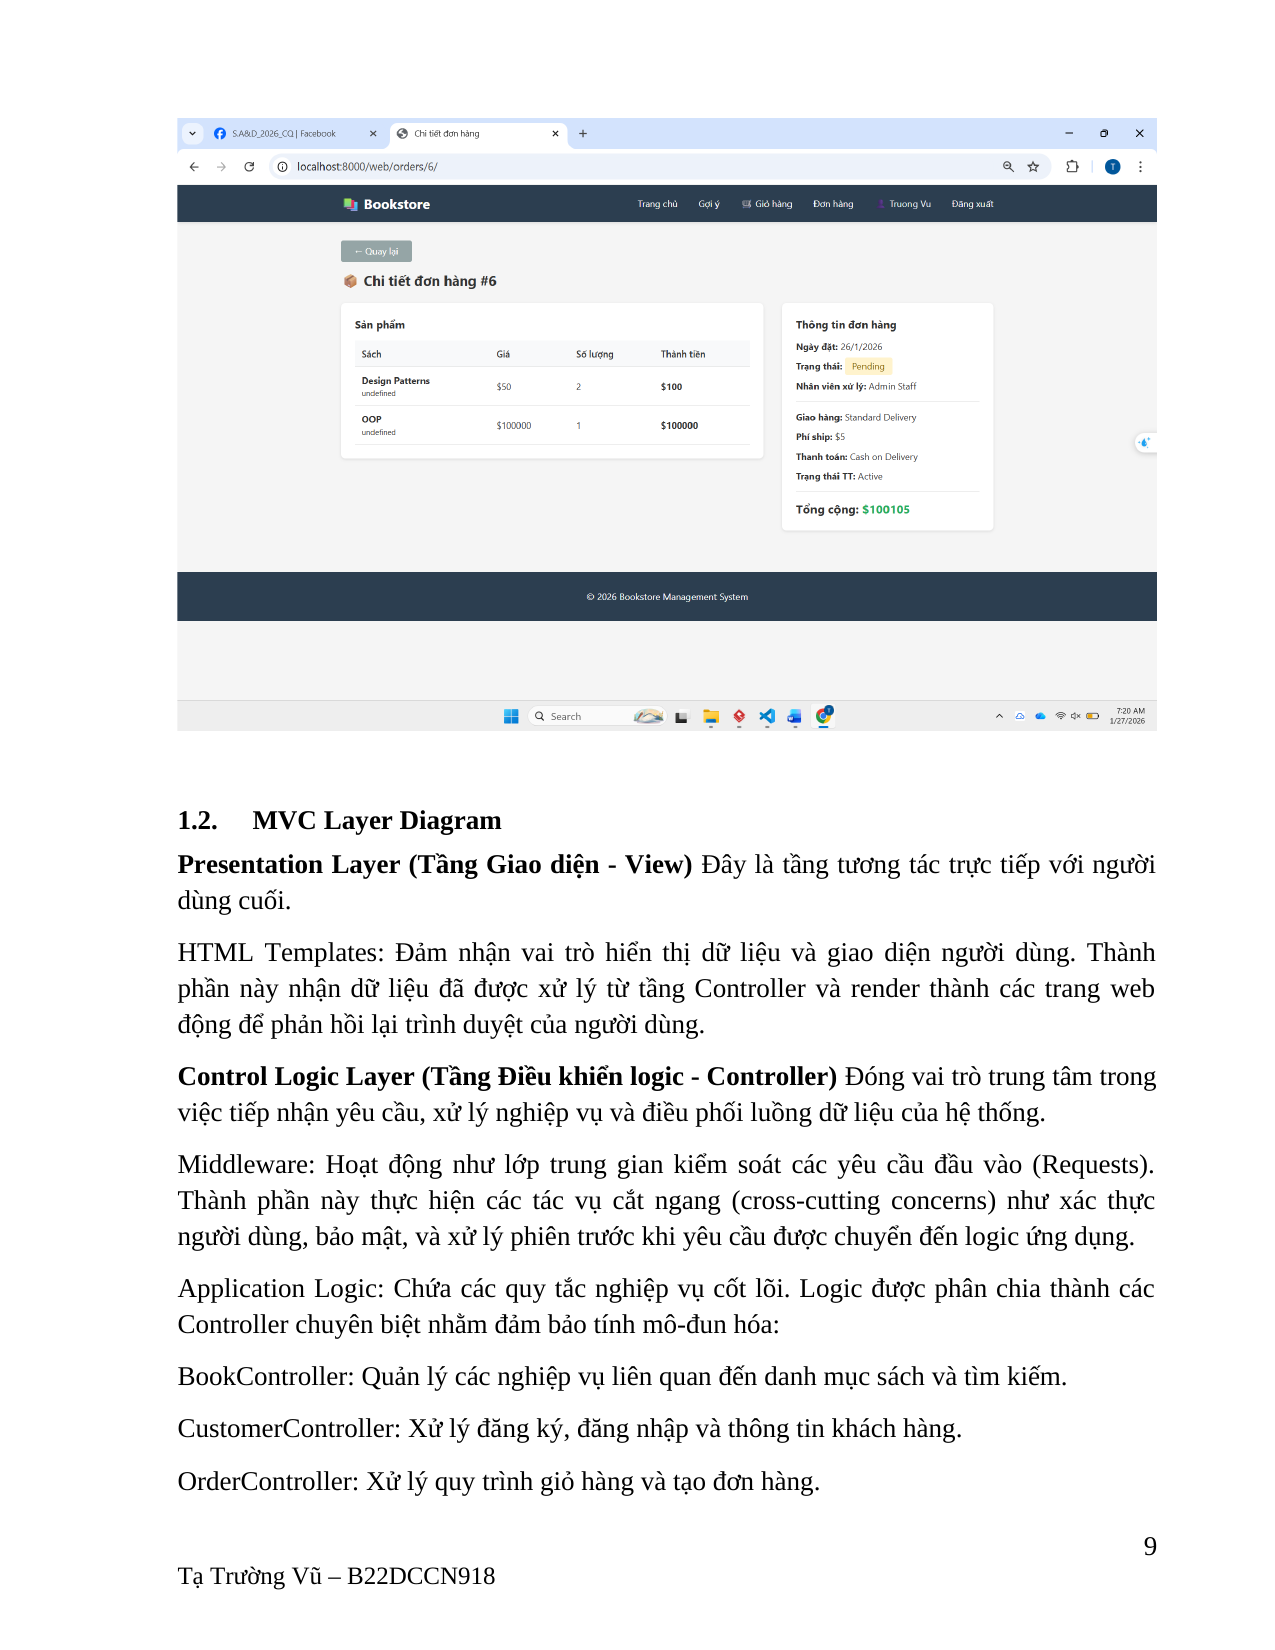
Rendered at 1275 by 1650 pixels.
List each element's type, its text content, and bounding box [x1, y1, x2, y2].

text CustomerController: Xử lý đăng ký, đăng nhập và thông tin khách hàng. [177, 1413, 1157, 1444]
picture [177, 118, 1157, 731]
text Middleware: Hoạt động như lớp trung gian kiểm soát các yêu cầu đầu vào (Requests). Thành phần này thực hiện các tác vụ cắt ngang (cross-cutting concerns) như xác thực người dùng, bảo mật, và xử lý phiên trước khi yêu cầu được chuyển đến logic ứng dụng. [177, 1148, 1157, 1251]
text Control Logic Layer (Tầng Điều khiển logic - Controller) Đóng vai trò trung tâm trong việc tiếp nhận yêu cầu, xử lý nghiệp vụ và điều phối luồng dữ liệu của hệ thống. [177, 1060, 1157, 1127]
subtitle MVC Layer Diagram [177, 804, 1157, 835]
text Presentation Layer (Tầng Giao diện - View) Đây là tầng tương tác trực tiếp với người dùng cuối. [177, 848, 1157, 915]
text BookController: Quản lý các nghiệp vụ liên quan đến danh mục sách và tìm kiếm. [177, 1360, 1157, 1391]
text Application Logic: Chứa các quy tắc nghiệp vụ cốt lõi. Logic được phân chia thành các Controller chuyên biệt nhằm đảm bảo tính mô-đun hóa: [177, 1272, 1157, 1339]
text HTML Templates: Đảm nhận vai trò hiển thị dữ liệu và giao diện người dùng. Thành phần này nhận dữ liệu đã được xử lý từ tầng Controller và render thành các trang web động để phản hồi lại trình duyệt của người dùng. [177, 936, 1157, 1039]
text OrderController: Xử lý quy trình giỏ hàng và tạo đơn hàng. [177, 1465, 1157, 1496]
